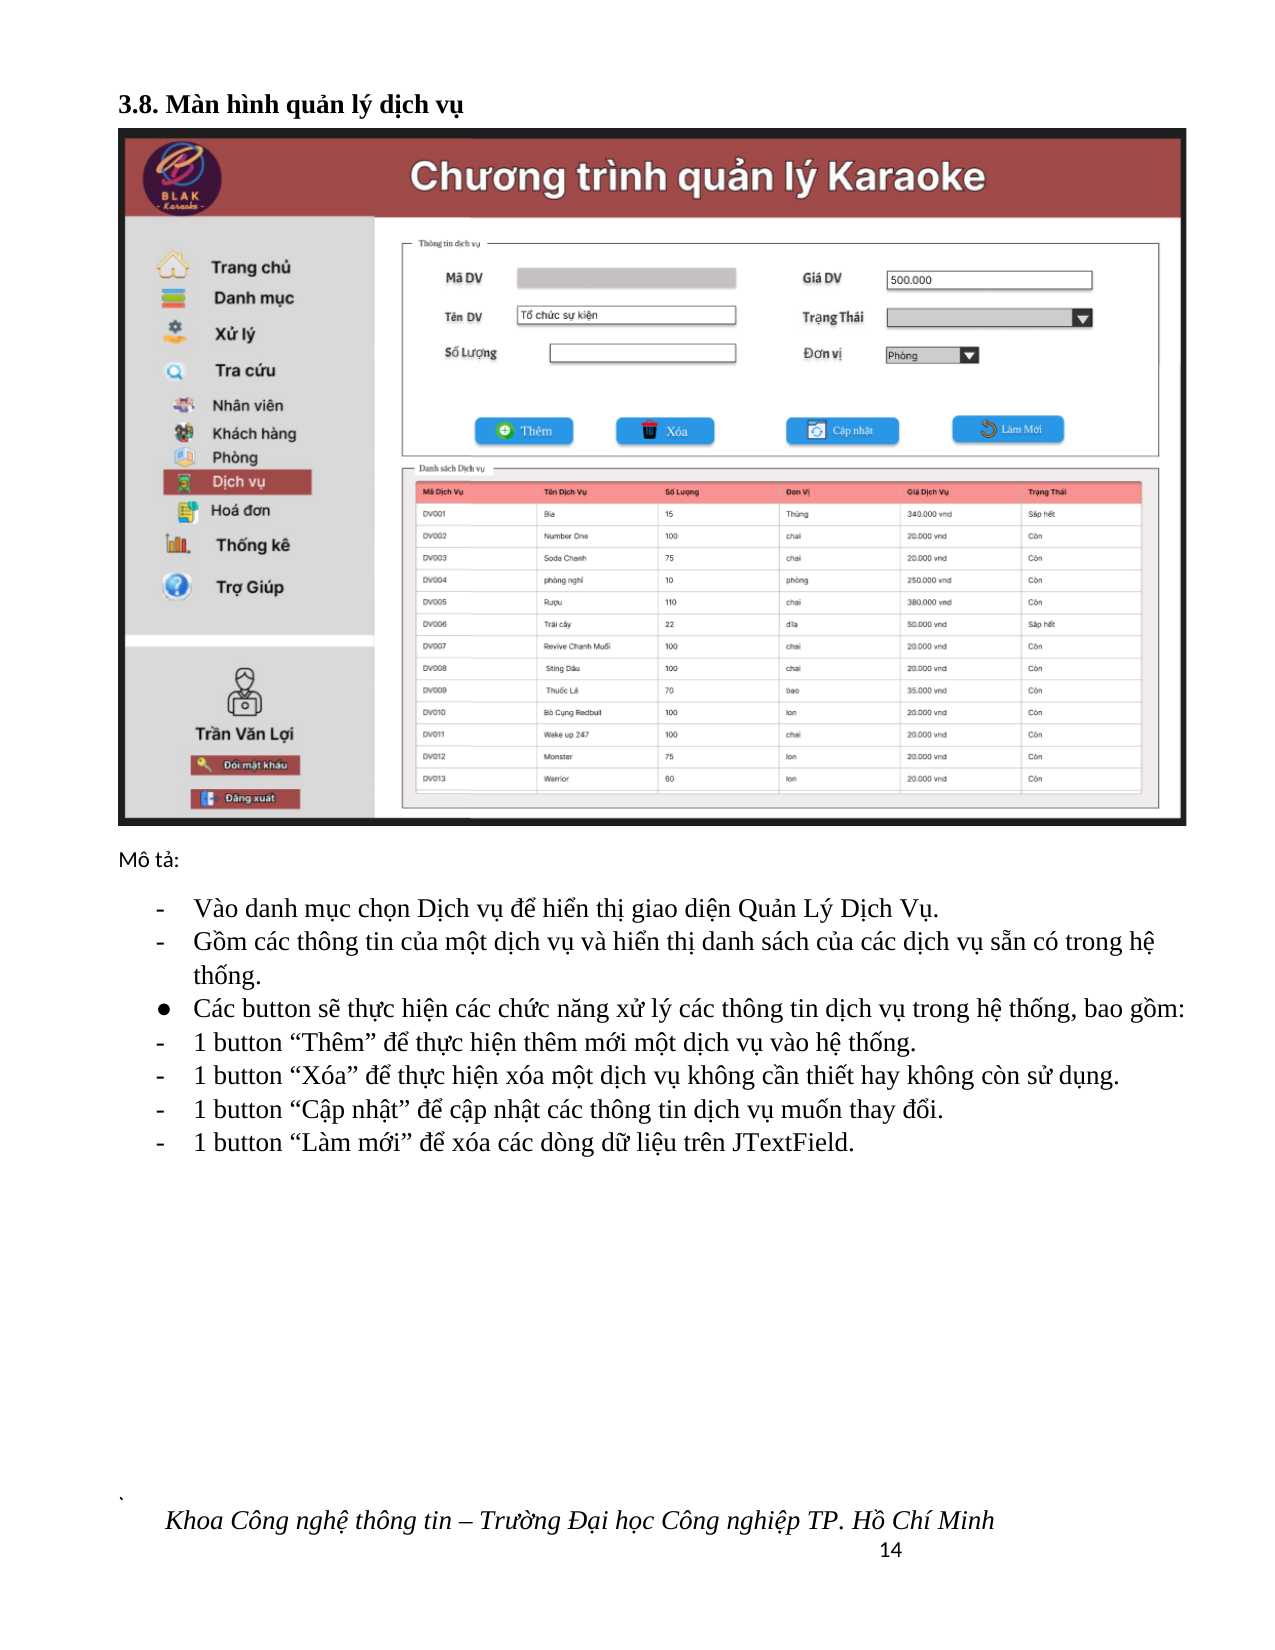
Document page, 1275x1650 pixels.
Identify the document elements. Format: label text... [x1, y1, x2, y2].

list 1 button “Làm mới” để xóa các dòng dữ liệu trên JTextField. [156, 1127, 1186, 1158]
list 1 button “Xóa” để thực hiện xóa một dịch vụ không cần thiết hay không còn sử dụng. [156, 1059, 1186, 1091]
list 1 button “Cập nhật” để cập nhật các thông tin dịch vụ muốn thay đổi. [156, 1093, 1186, 1124]
picture [118, 128, 1187, 826]
list Các button sẽ thực hiện các chức năng xử lý các thông tin dịch vụ trong hệ thống, bao gồm: [156, 992, 1186, 1023]
list Gồm các thông tin của một dịch vụ và hiển thị danh sách của các dịch vụ sẵn có trong hệ thống. [156, 925, 1186, 990]
text Mô tả: [118, 845, 1186, 873]
list 1 button “Thêm” để thực hiện thêm mới một dịch vụ vào hệ thống. [156, 1026, 1186, 1057]
subtitle 3.8. Màn hình quản lý dịch vụ [118, 89, 1186, 120]
list Vào danh mục chọn Dịch vụ để hiển thị giao diện Quản Lý Dịch Vụ. [156, 892, 1186, 923]
